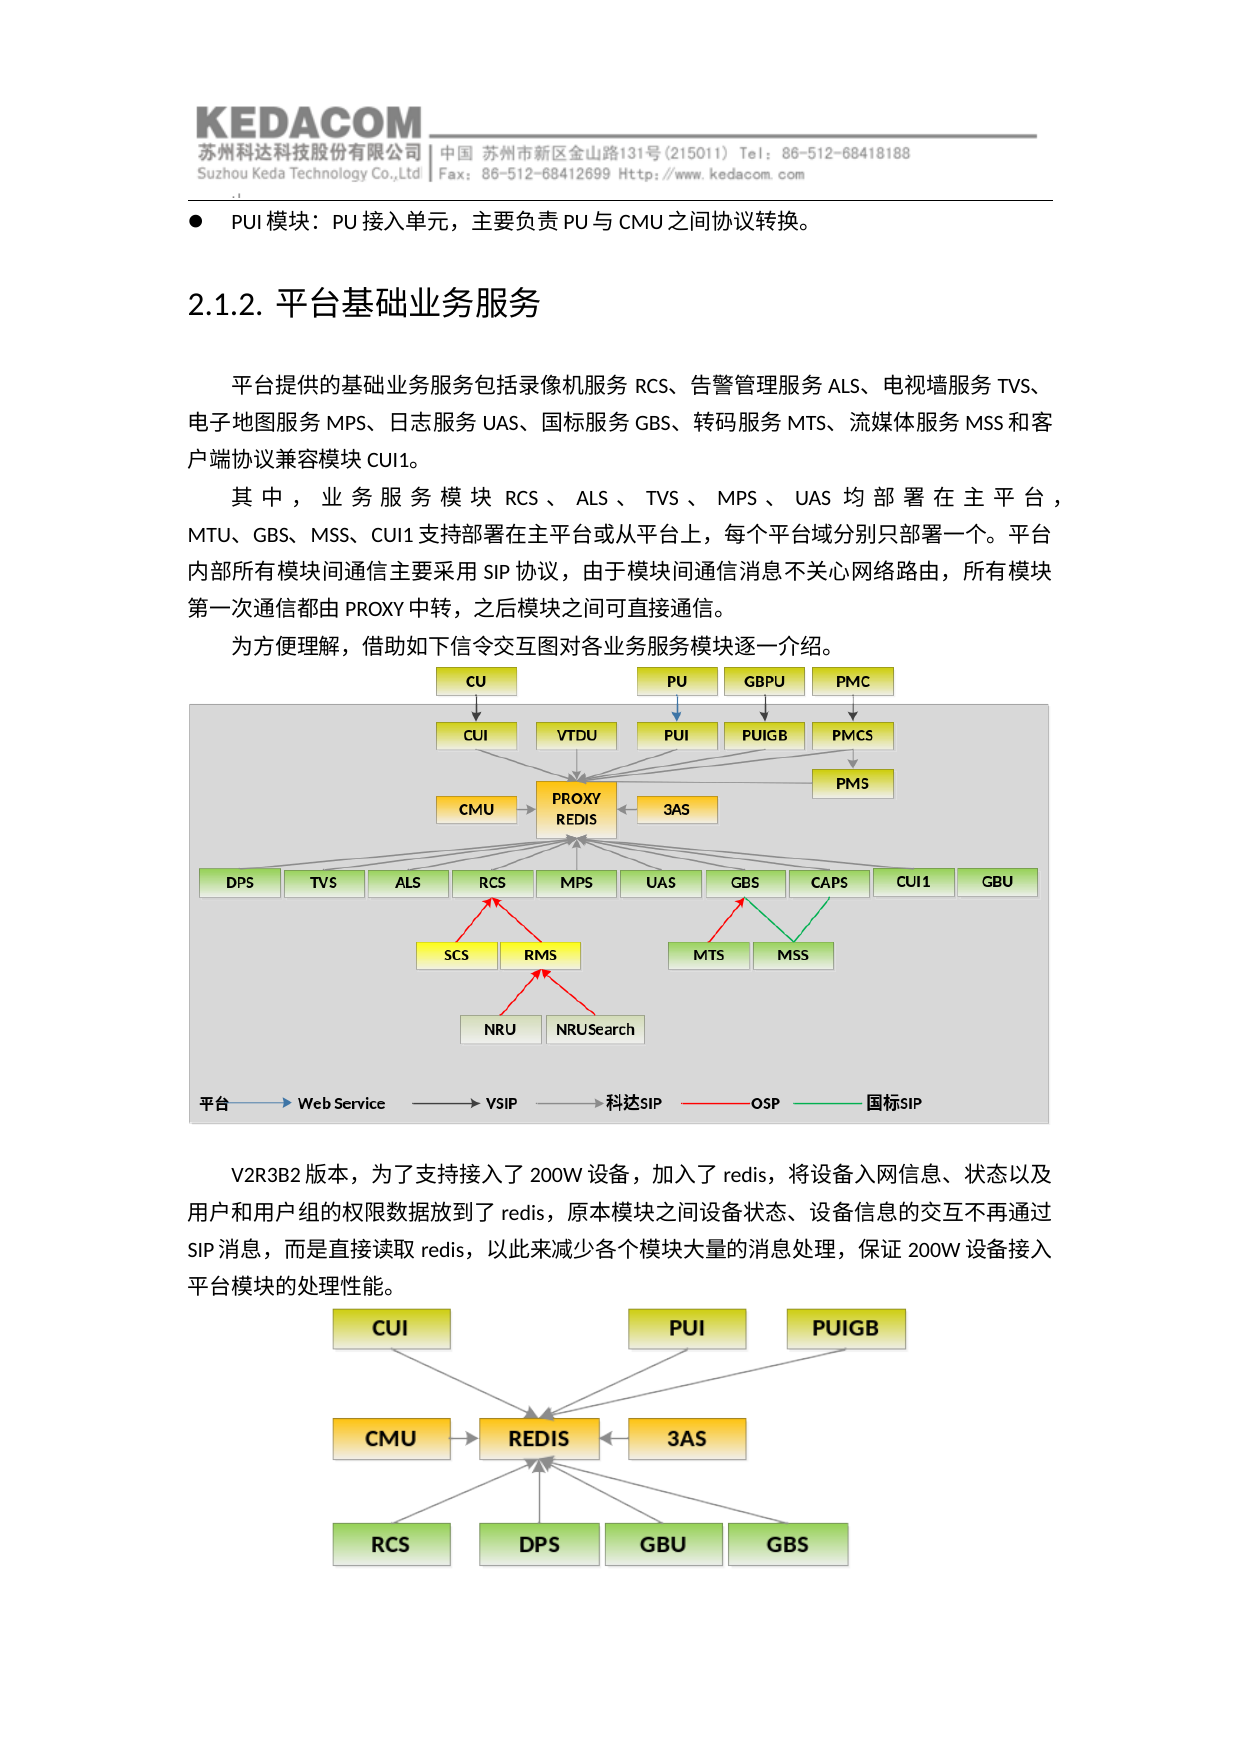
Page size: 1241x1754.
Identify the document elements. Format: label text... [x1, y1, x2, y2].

text V2R3B2版本，为了支持接入了200W设备，加入了redis，将设备入网信息、状态以及用户和用户组的权限数据放到了redis，原本模块之间设备状态、设备信息的交互不再通过SIP消息，而是直接读取redis，以此来减少各个模块大量的消息处理，保证200W设备接入平台模块的处理性能。 [187, 1157, 1053, 1301]
text 为方便理解，借助如下信令交互图对各业务服务模块逐一介绍。 [187, 628, 1053, 661]
text 其中，业务服务模块RCS、ALS、TVS、MPS、UAS均部署在主平台，MTU、GBS、MSS、CUI1支持部署在主平台或从平台上，每个平台域分别只部署一个。平台内部所有模块间通信主要采用SIP协议，由于模块间通信消息不关心网络路由，所有模块第一次通信都由PROXY中转，之后模块之间可直接通信。 [187, 479, 1053, 623]
subtitle 平台基础业务服务 [187, 268, 1053, 333]
list PUI模块：PU接入单元，主要负责PU与CMU之间协议转换。 [187, 204, 1053, 236]
text 平台提供的基础业务服务包括录像机服务RCS、告警管理服务ALS、电视墙服务TVS、电子地图服务MPS、日志服务UAS、国标服务GBS、转码服务MTS、流媒体服务MSS和客户端协议兼容模块CUI1。 [187, 367, 1053, 474]
picture [187, 88, 1053, 198]
